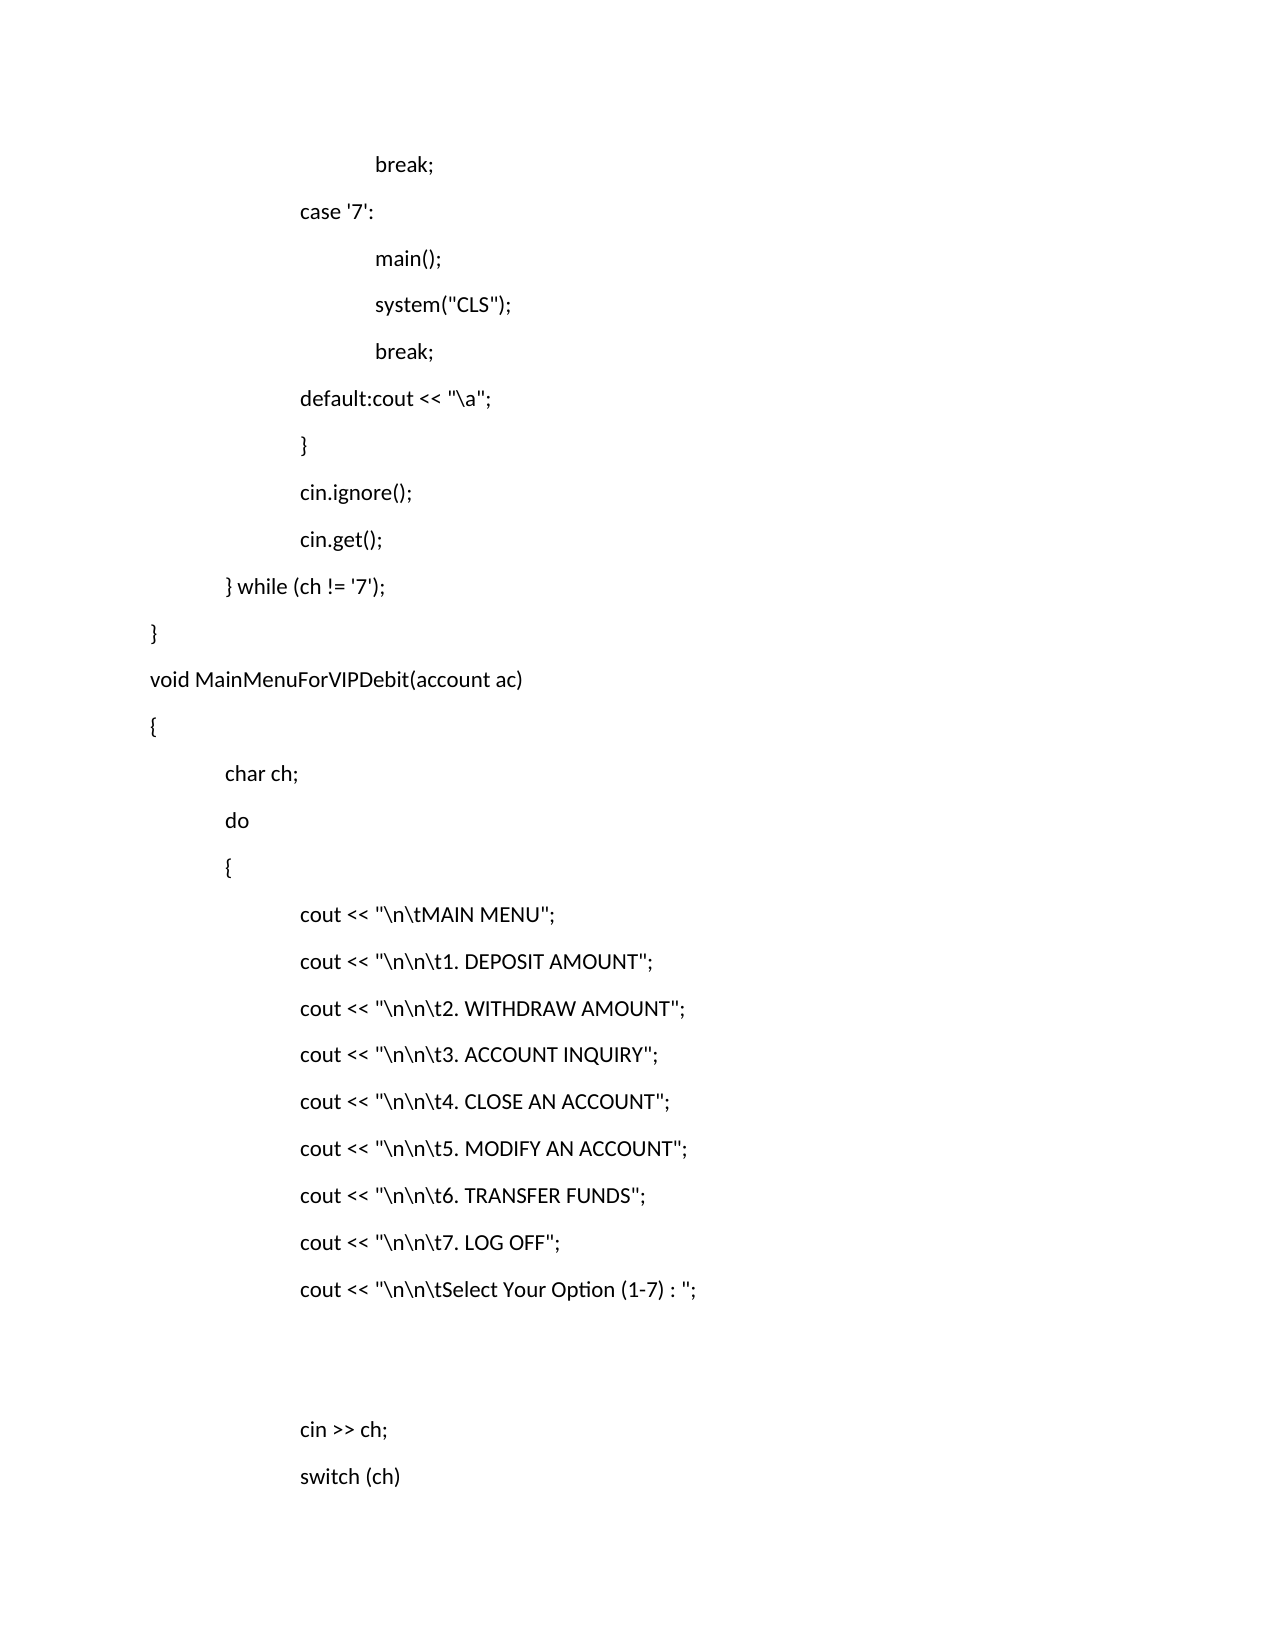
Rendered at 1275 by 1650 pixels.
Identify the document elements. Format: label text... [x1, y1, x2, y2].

text main(); [150, 244, 1125, 272]
text cout << "\n\n\t2. WITHDRAW AMOUNT"; [150, 994, 1125, 1022]
text cin.ignore(); [150, 478, 1125, 506]
text } [150, 619, 1125, 647]
text cin >> ch; [150, 1416, 1125, 1444]
text break; [150, 337, 1125, 366]
text cout << "\n\n\t3. ACCOUNT INQUIRY"; [150, 1041, 1125, 1069]
text cout << "\n\n\tSelect Your Option (1-7) : "; [150, 1275, 1125, 1303]
text default:cout << "\a"; [150, 384, 1125, 412]
text break; [150, 150, 1125, 178]
text switch (ch) [150, 1462, 1125, 1491]
text cout << "\n\tMAIN MENU"; [150, 900, 1125, 928]
text cout << "\n\n\t6. TRANSFER FUNDS"; [150, 1181, 1125, 1209]
text cin.get(); [150, 525, 1125, 553]
text cout << "\n\n\t4. CLOSE AN ACCOUNT"; [150, 1087, 1125, 1116]
text system("CLS"); [150, 291, 1125, 319]
text char ch; [150, 759, 1125, 787]
text do [150, 806, 1125, 834]
text cout << "\n\n\t5. MODIFY AN ACCOUNT"; [150, 1134, 1125, 1162]
text { [150, 853, 1125, 881]
text cout << "\n\n\t1. DEPOSIT AMOUNT"; [150, 947, 1125, 975]
text { [150, 712, 1125, 741]
text } while (ch != '7'); [150, 572, 1125, 600]
text } [150, 431, 1125, 459]
text cout << "\n\n\t7. LOG OFF"; [150, 1228, 1125, 1256]
text case '7': [150, 197, 1125, 225]
text void MainMenuForVIPDebit(account ac) [150, 666, 1125, 694]
